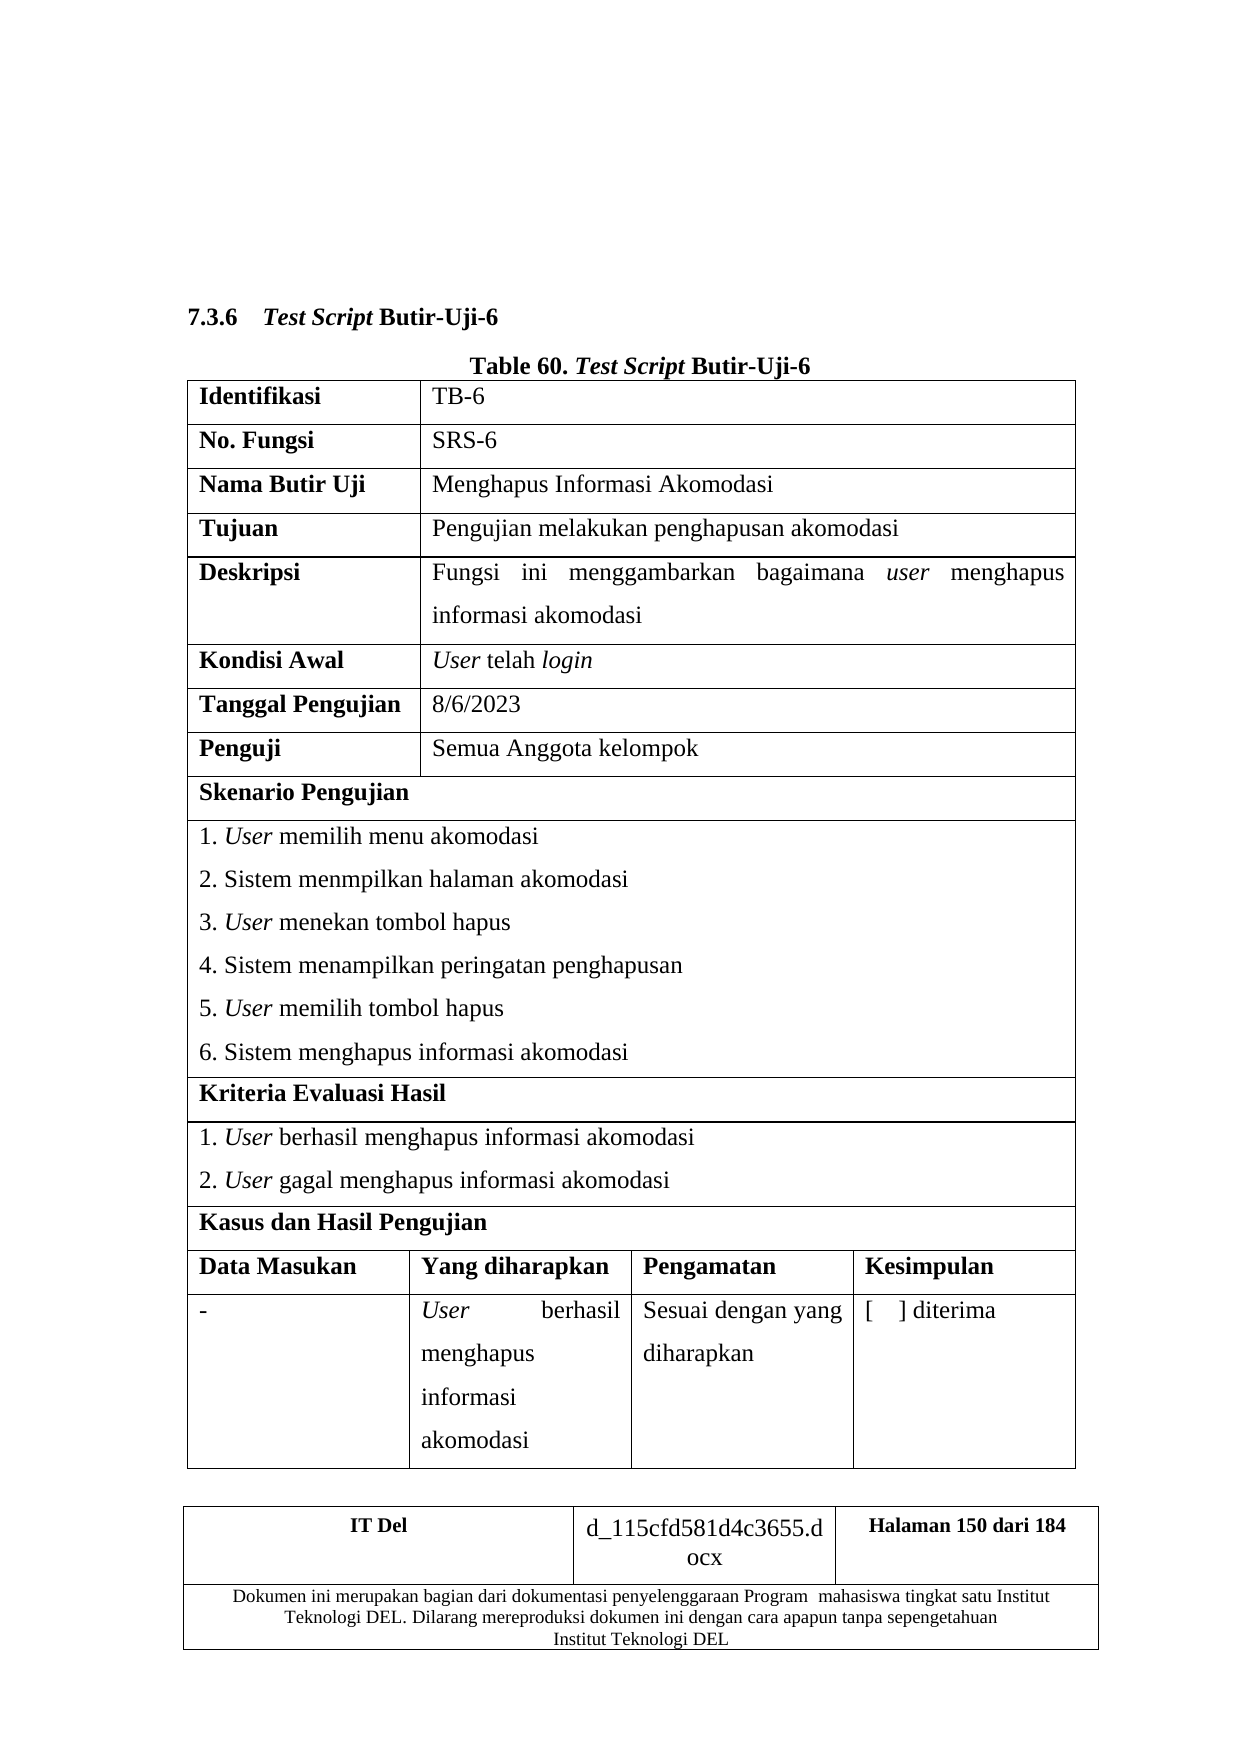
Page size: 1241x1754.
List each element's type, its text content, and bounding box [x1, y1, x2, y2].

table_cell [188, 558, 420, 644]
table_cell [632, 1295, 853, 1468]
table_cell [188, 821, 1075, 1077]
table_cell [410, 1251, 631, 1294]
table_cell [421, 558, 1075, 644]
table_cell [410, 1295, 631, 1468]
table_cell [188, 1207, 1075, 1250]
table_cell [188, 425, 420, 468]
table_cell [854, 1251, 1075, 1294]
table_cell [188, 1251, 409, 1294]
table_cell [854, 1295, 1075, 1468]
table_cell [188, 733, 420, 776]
text Table 60. Test Script Butir-Uji-6 [187, 351, 1092, 380]
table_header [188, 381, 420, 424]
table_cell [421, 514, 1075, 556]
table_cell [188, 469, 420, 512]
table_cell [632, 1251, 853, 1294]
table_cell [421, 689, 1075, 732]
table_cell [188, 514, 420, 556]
subtitle Test Script Butir-Uji-6 [187, 302, 1092, 331]
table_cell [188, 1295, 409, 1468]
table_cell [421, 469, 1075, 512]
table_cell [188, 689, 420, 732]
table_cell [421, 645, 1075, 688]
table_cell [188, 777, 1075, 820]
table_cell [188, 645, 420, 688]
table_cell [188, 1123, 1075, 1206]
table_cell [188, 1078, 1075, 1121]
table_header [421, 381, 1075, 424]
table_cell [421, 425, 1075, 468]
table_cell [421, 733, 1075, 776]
